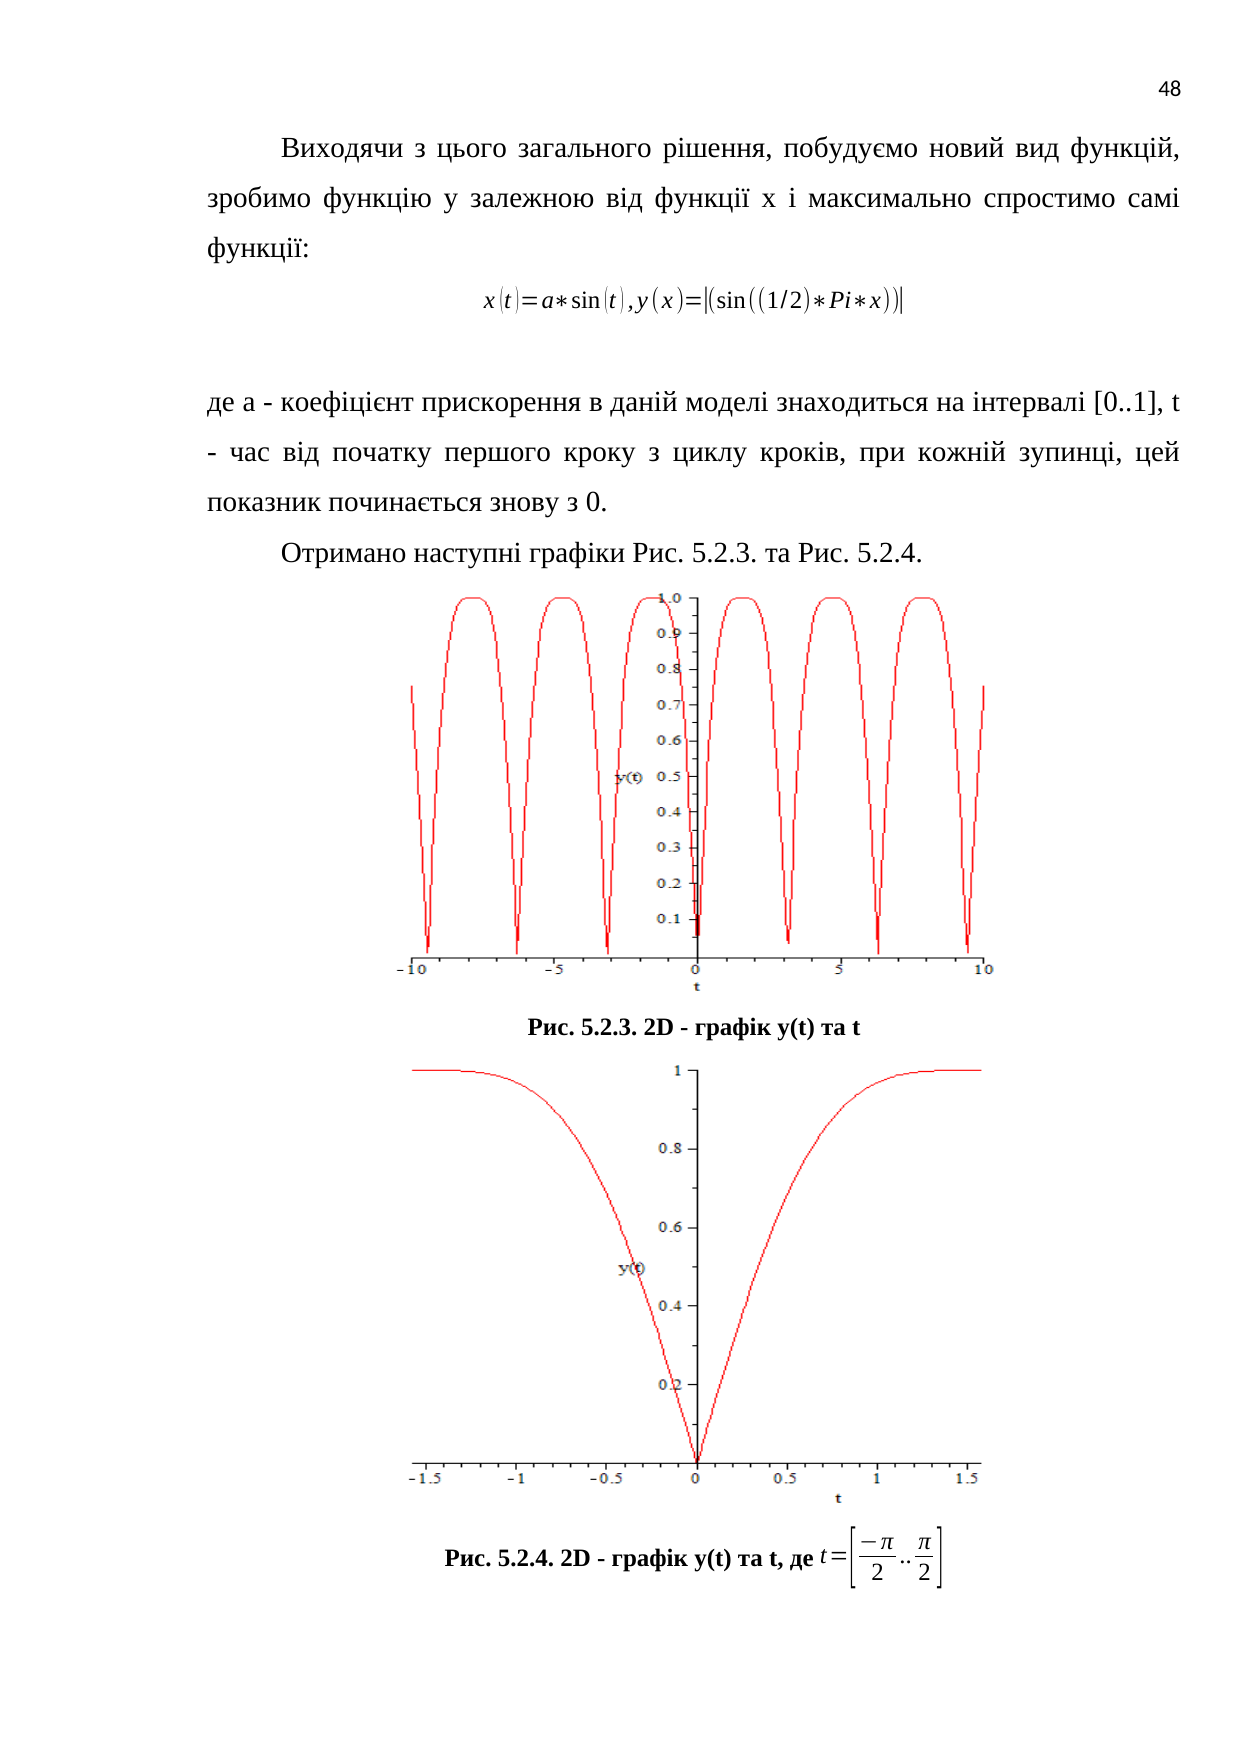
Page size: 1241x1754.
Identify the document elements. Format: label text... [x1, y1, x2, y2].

text Отримано наступні графіки Рис. 5.2.3. та Рис. 5.2.4. [207, 535, 1181, 568]
text Виходячи з цього загального рішення, побудуємо новий вид функцій, зробимо функцію y залежною від функції x і максимально спростимо самі функції: [207, 130, 1181, 264]
text Рис. 5.2.3. 2D - графік у(t) та t [207, 1012, 1181, 1041]
text Рис. 5.2.4. 2D - графік у(t) та t, де [207, 1525, 1181, 1589]
text де а - коефіцієнт прискорення в даній моделі знаходиться на інтервалі [0..1], t - час від початку першого кроку з циклу кроків, при кожній зупинці, цей показник починається знову з 0. [207, 384, 1181, 518]
